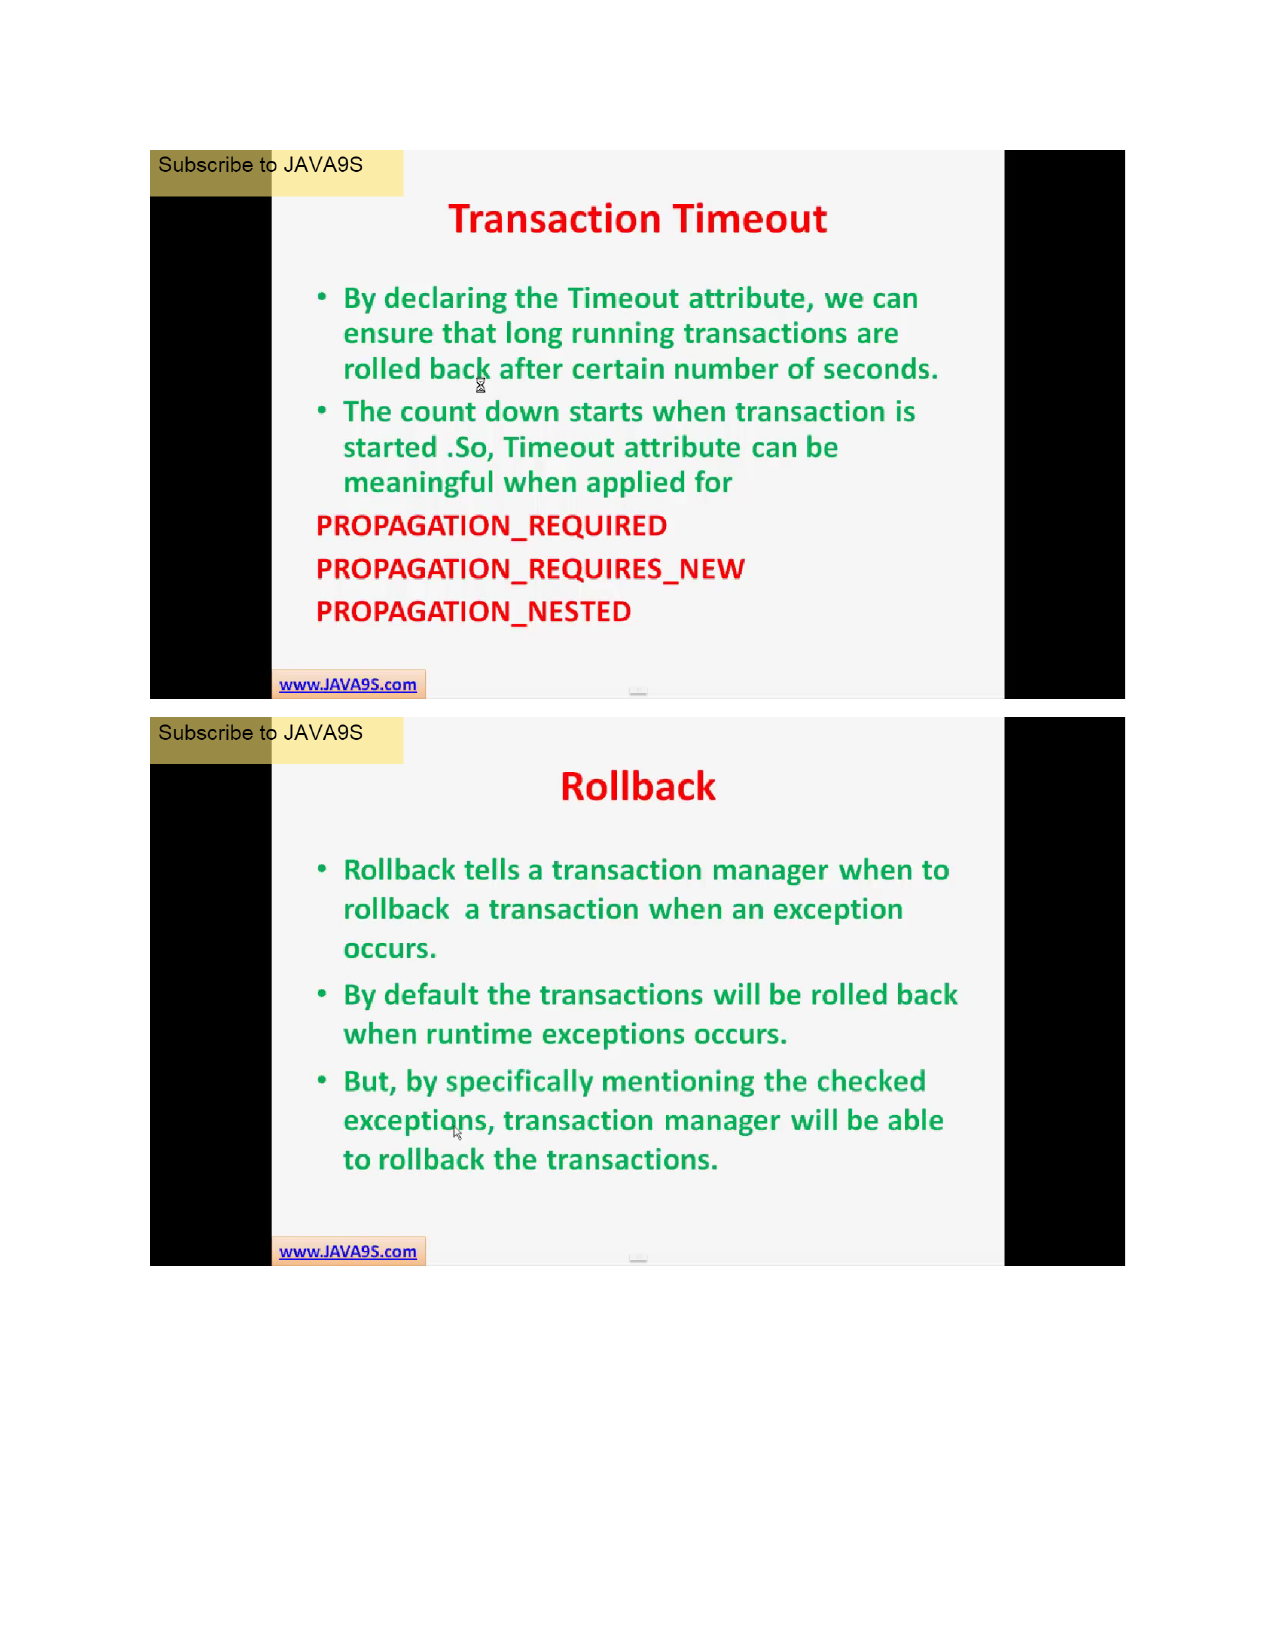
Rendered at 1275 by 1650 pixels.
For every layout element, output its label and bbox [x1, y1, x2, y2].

picture [150, 150, 1125, 699]
picture [150, 717, 1125, 1266]
